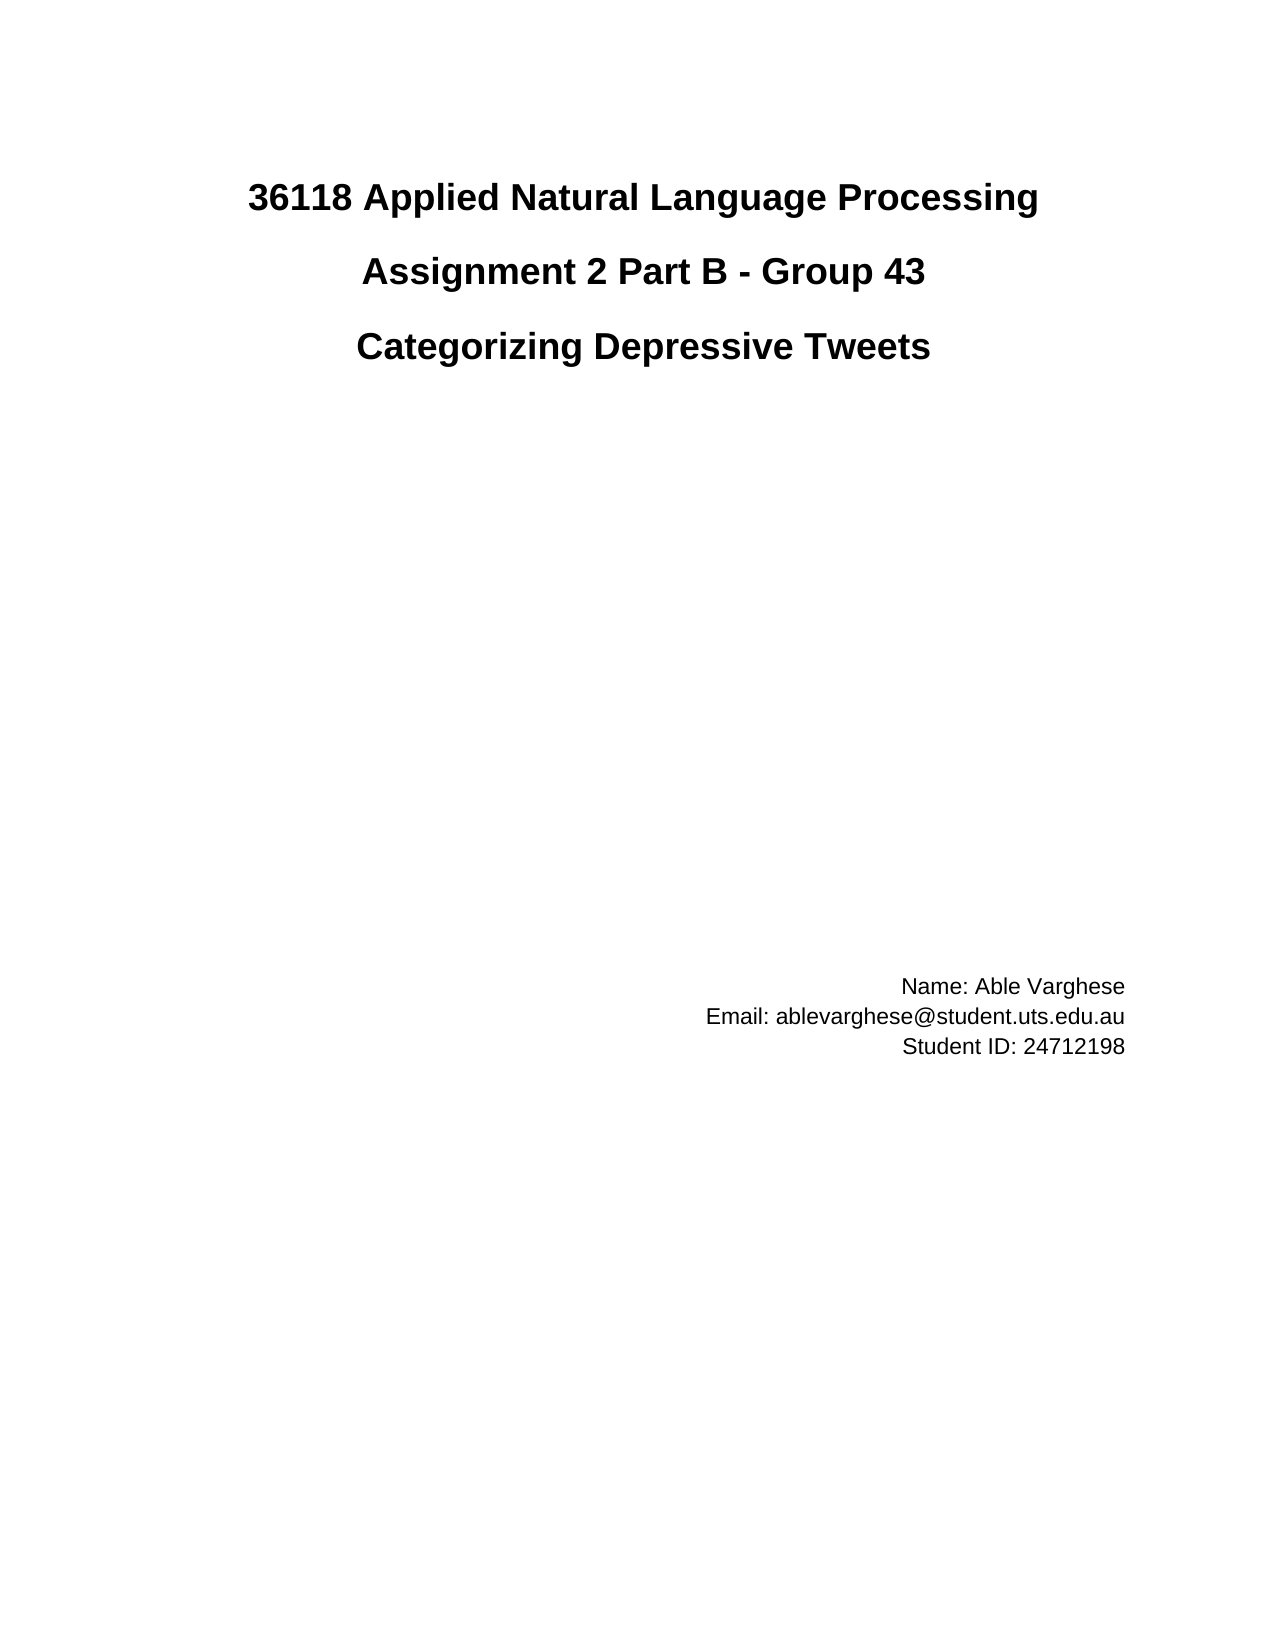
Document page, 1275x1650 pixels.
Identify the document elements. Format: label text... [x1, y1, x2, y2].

text Email: ablevarghese@student.uts.edu.au [162, 1003, 1125, 1029]
text Student ID: 24712198 [162, 1033, 1125, 1059]
title Categorizing Depressive Tweets [162, 324, 1125, 367]
title 36118 Applied Natural Language Processing [162, 175, 1125, 218]
text Name: Able Varghese [162, 973, 1125, 999]
title Assignment 2 Part B - Group 43 [162, 249, 1125, 293]
